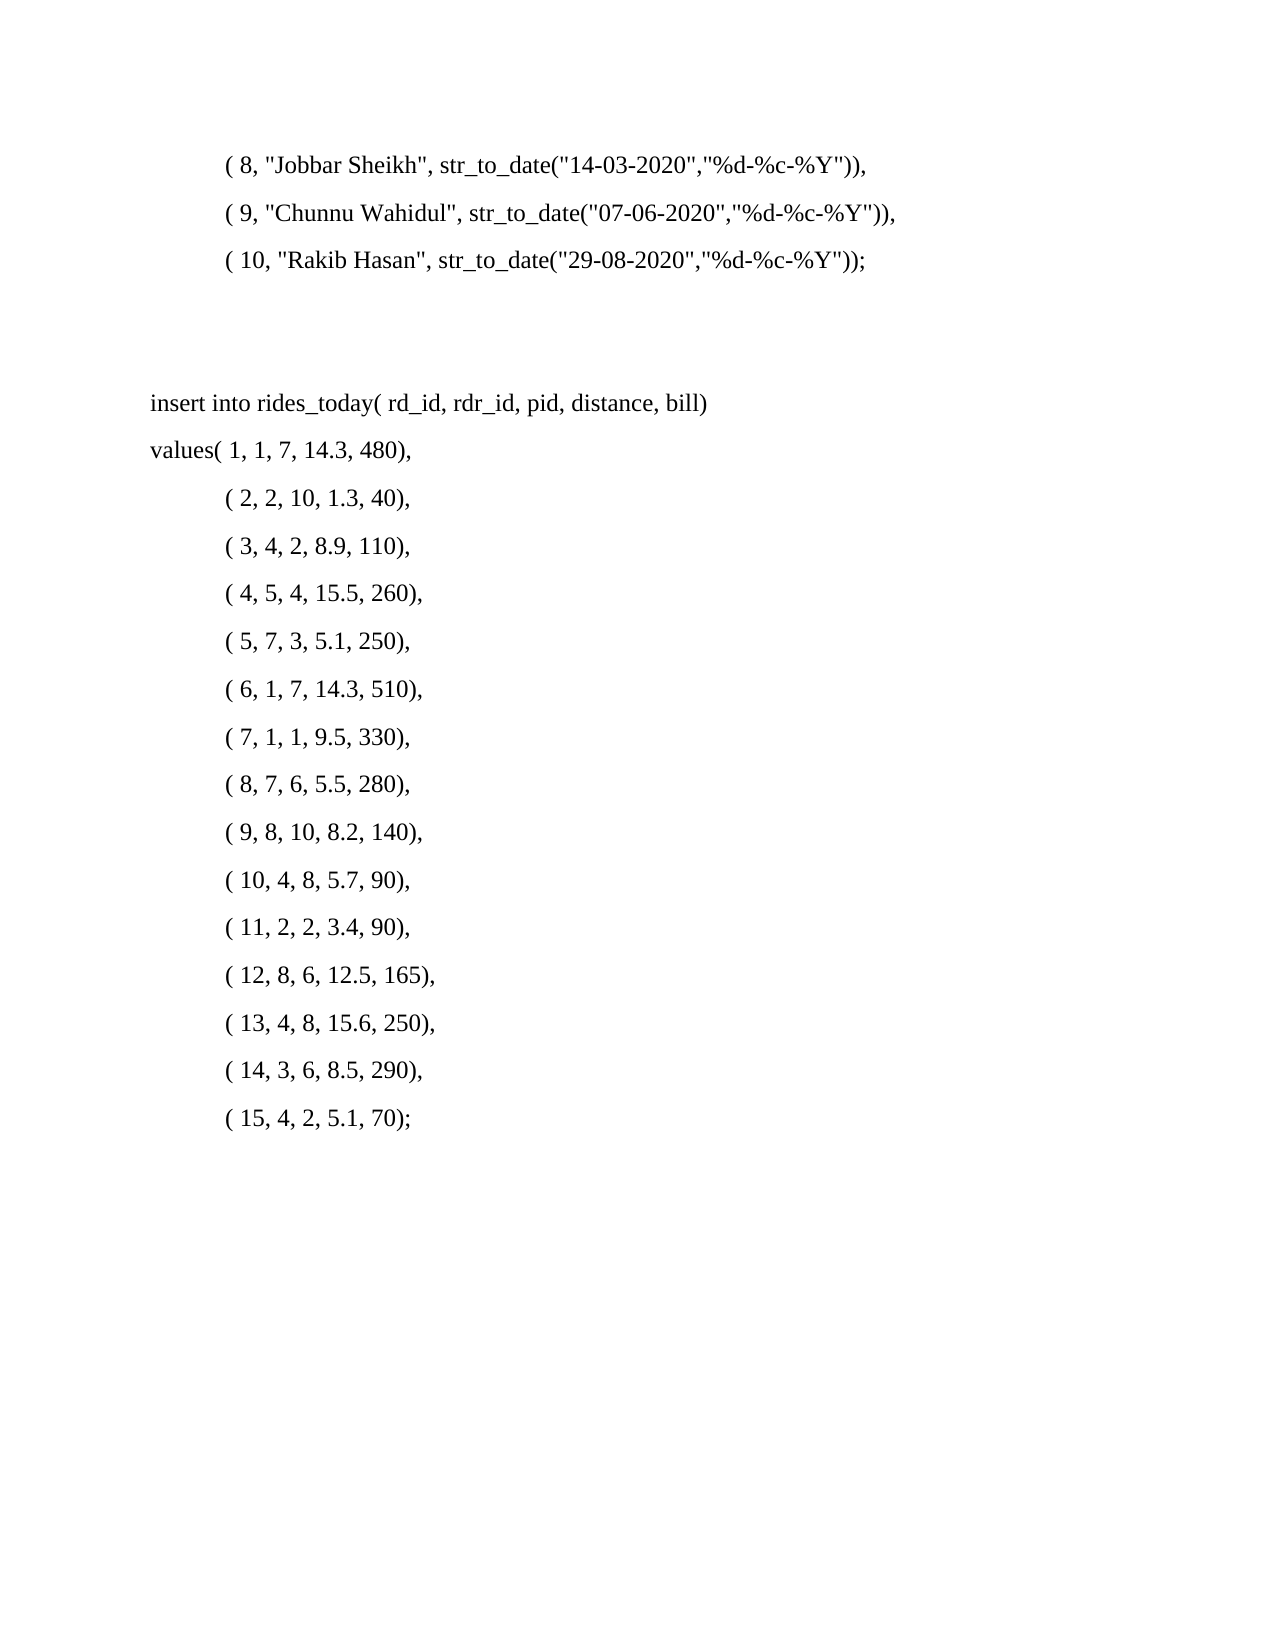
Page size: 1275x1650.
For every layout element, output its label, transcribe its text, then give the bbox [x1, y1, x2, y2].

text ( 2, 2, 10, 1.3, 40), [150, 483, 1125, 512]
text ( 9, 8, 10, 8.2, 140), [150, 817, 1125, 846]
text ( 8, "Jobbar Sheikh", str_to_date("14-03-2020","%d-%c-%Y")), [150, 150, 1125, 179]
text ( 3, 4, 2, 8.9, 110), [150, 531, 1125, 559]
text ( 13, 4, 8, 15.6, 250), [150, 1008, 1125, 1037]
text ( 15, 4, 2, 5.1, 70); [150, 1103, 1125, 1132]
text ( 11, 2, 2, 3.4, 90), [150, 912, 1125, 941]
text insert into rides_today( rd_id, rdr_id, pid, distance, bill) [150, 388, 1125, 416]
text ( 9, "Chunnu Wahidul", str_to_date("07-06-2020","%d-%c-%Y")), [150, 198, 1125, 226]
text ( 7, 1, 1, 9.5, 330), [150, 722, 1125, 750]
text ( 4, 5, 4, 15.5, 260), [150, 578, 1125, 607]
text ( 12, 8, 6, 12.5, 165), [150, 960, 1125, 989]
text ( 8, 7, 6, 5.5, 280), [150, 769, 1125, 798]
text ( 10, "Rakib Hasan", str_to_date("29-08-2020","%d-%c-%Y")); [150, 245, 1125, 274]
text values( 1, 1, 7, 14.3, 480), [150, 435, 1125, 464]
text ( 14, 3, 6, 8.5, 290), [150, 1056, 1125, 1084]
text ( 10, 4, 8, 5.7, 90), [150, 865, 1125, 893]
text ( 6, 1, 7, 14.3, 510), [150, 674, 1125, 703]
text ( 5, 7, 3, 5.1, 250), [150, 626, 1125, 655]
